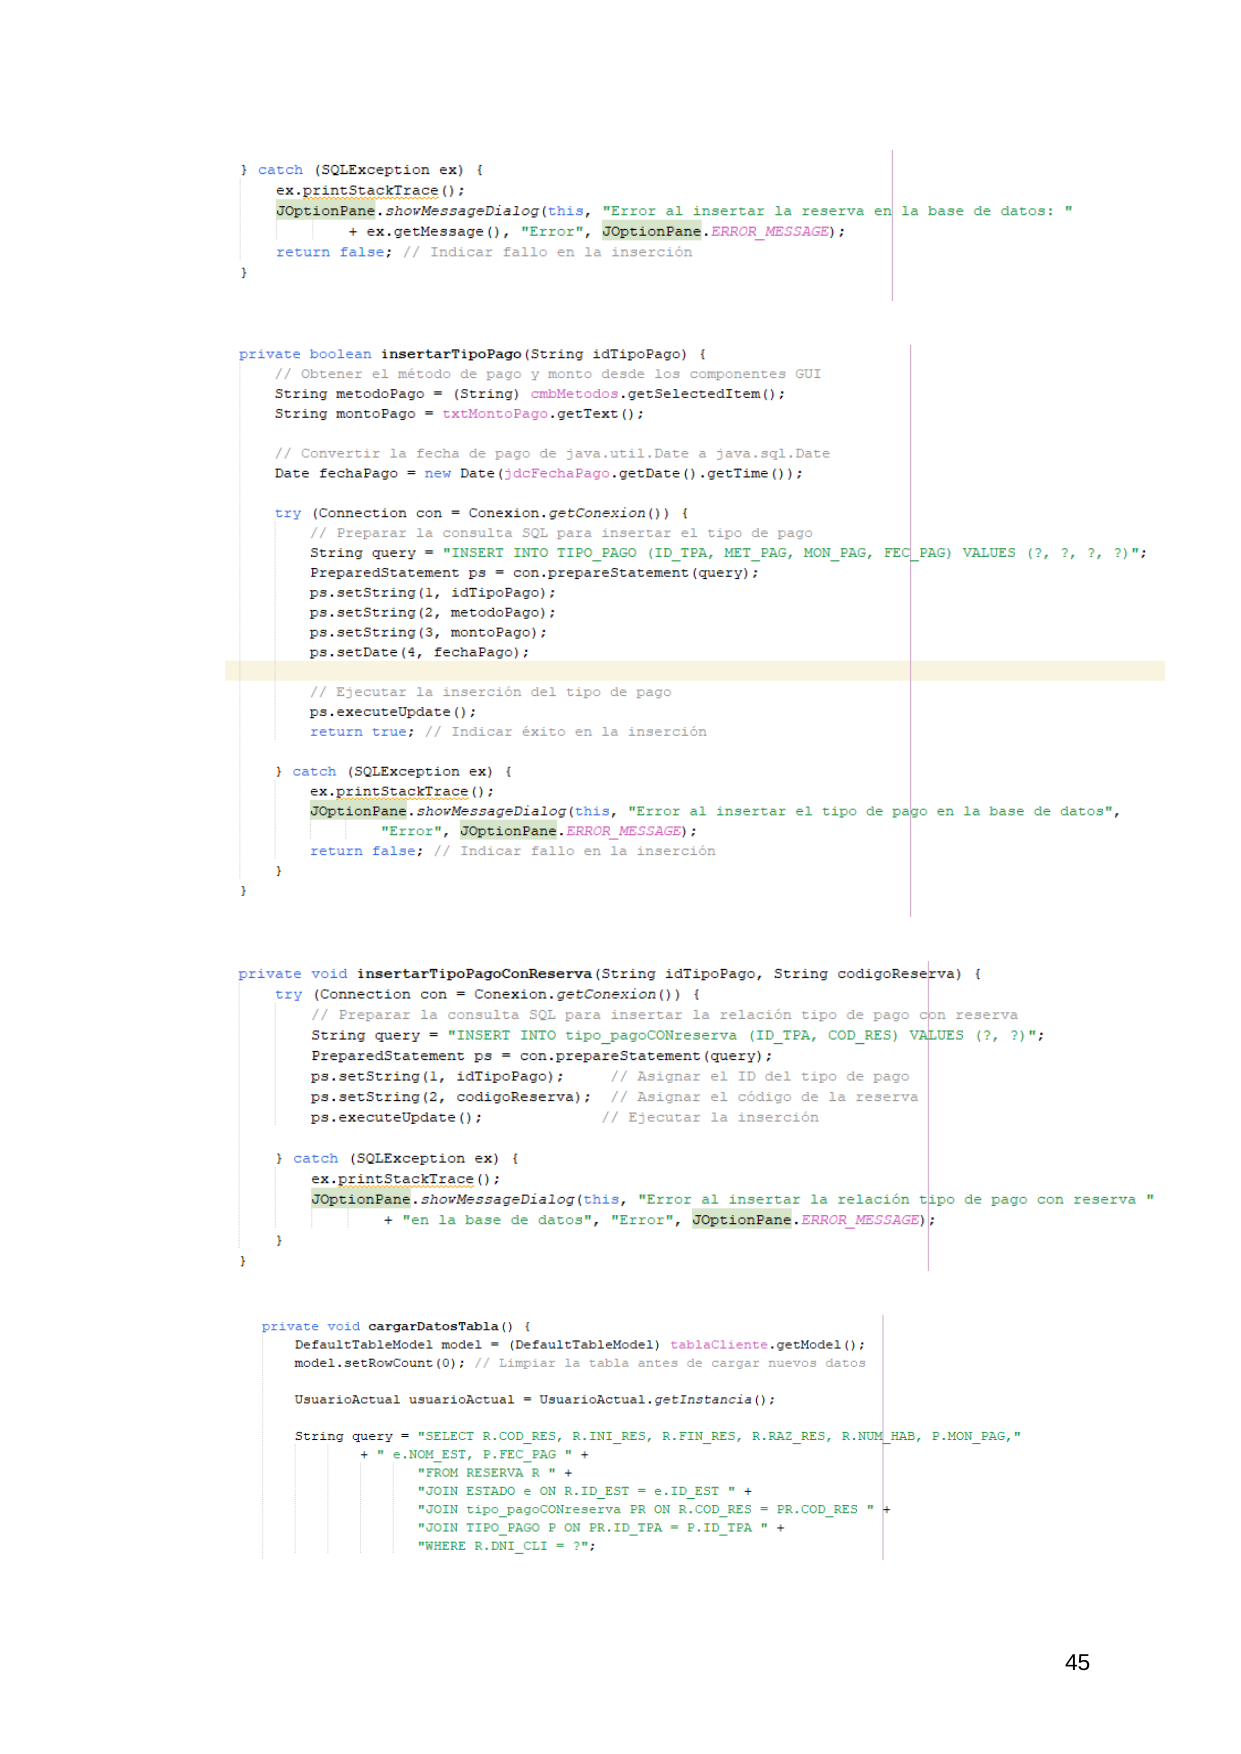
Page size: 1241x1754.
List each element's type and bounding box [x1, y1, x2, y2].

picture [225, 345, 1166, 917]
picture [225, 150, 1098, 301]
picture [258, 1315, 1055, 1560]
picture [225, 961, 1166, 1271]
